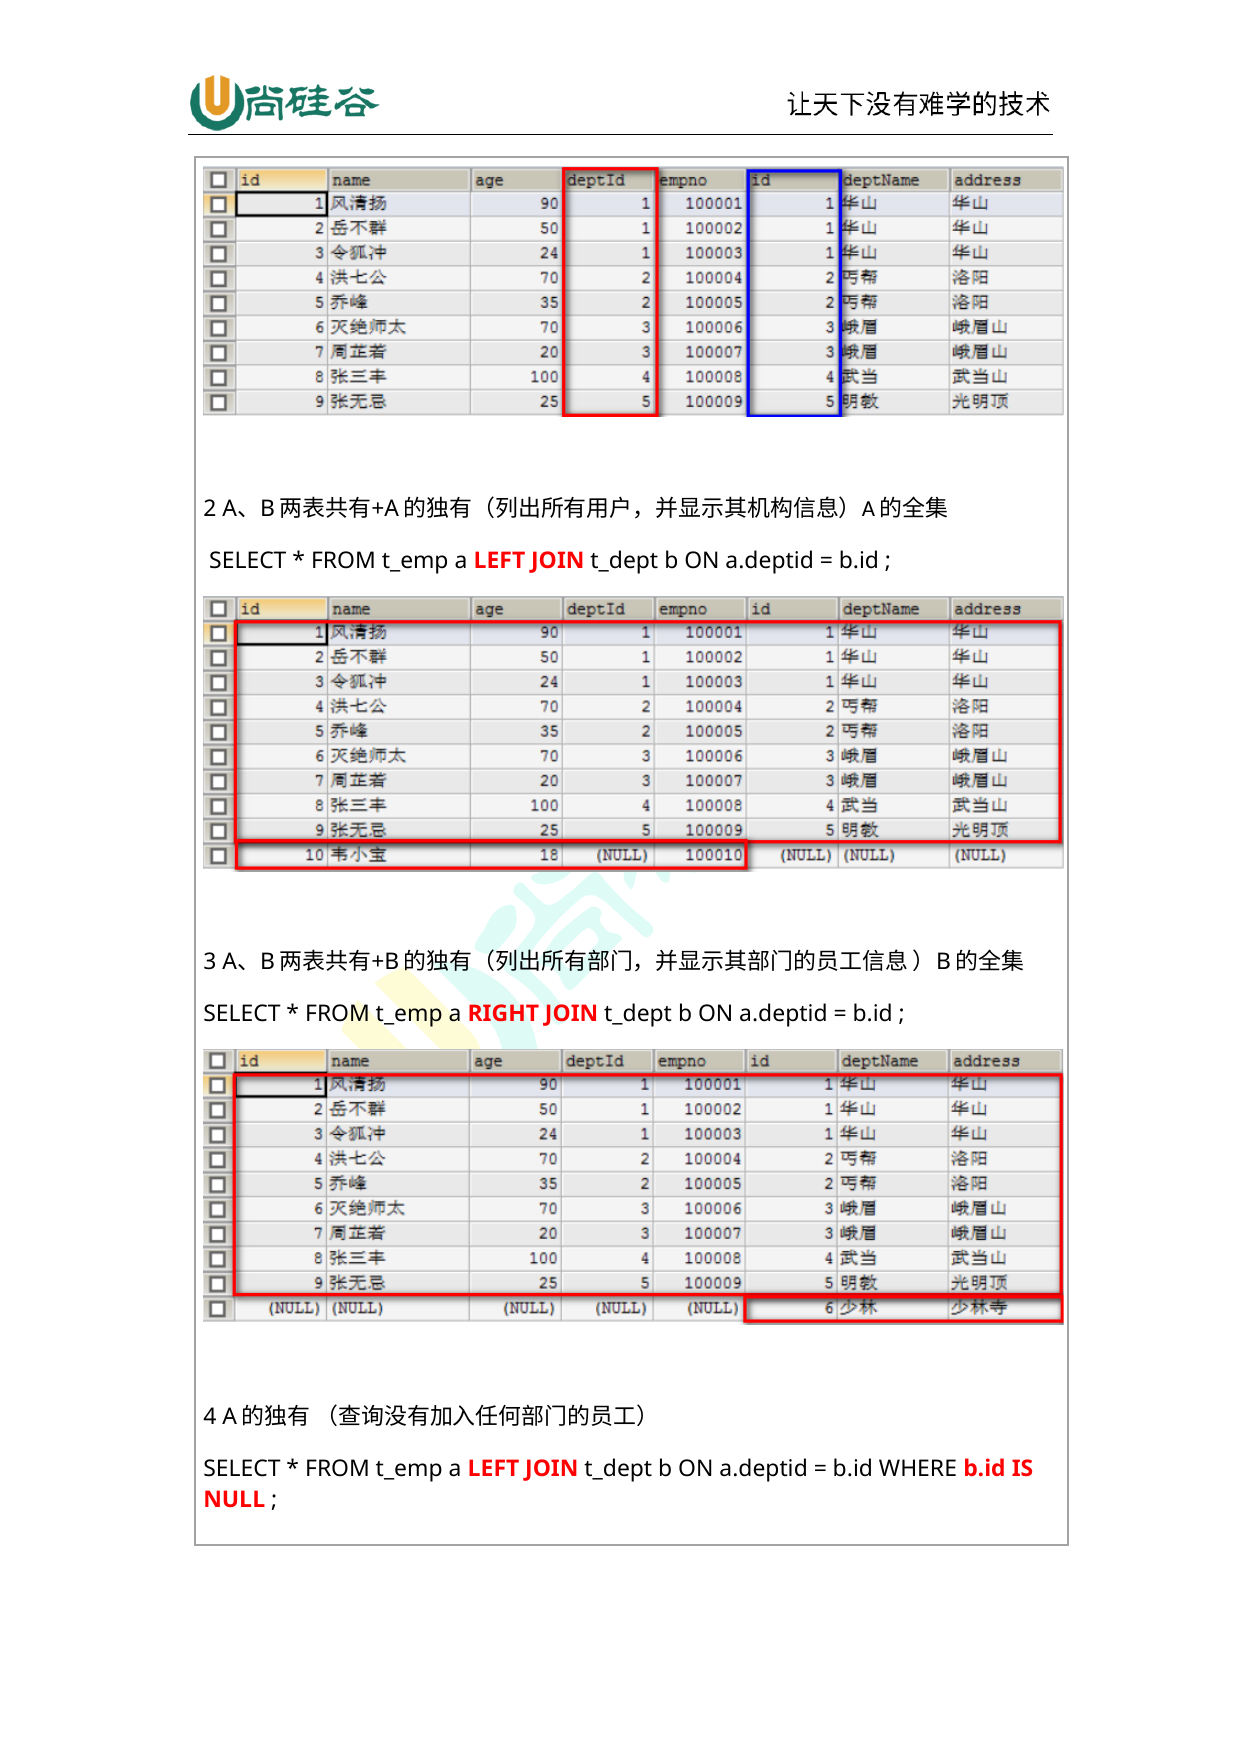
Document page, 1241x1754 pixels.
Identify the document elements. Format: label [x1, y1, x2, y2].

picture [203, 596, 1064, 872]
table_header [196, 158, 1067, 1544]
picture [203, 166, 1064, 417]
picture [203, 1049, 1064, 1325]
picture [187, 73, 1053, 132]
